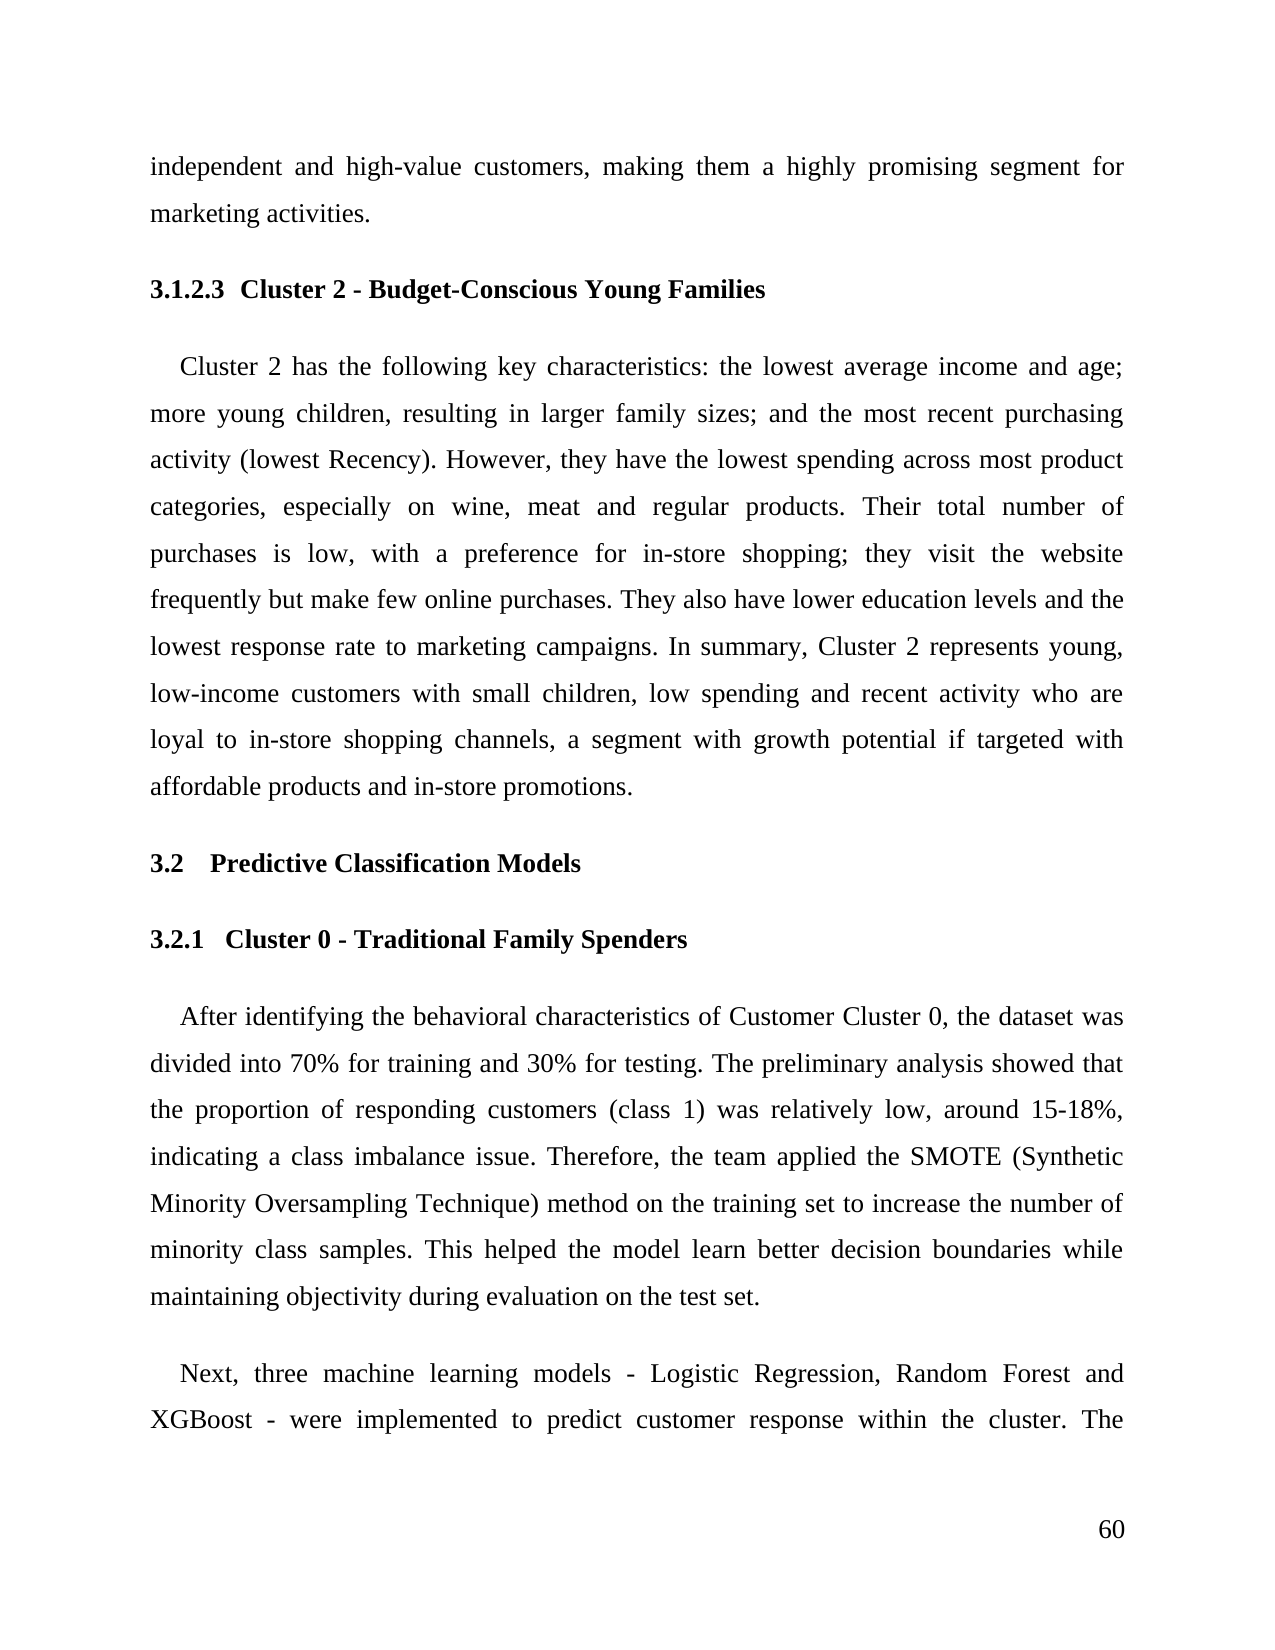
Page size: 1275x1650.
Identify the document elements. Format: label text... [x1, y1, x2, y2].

subtitle Predictive Classification Models [150, 847, 1125, 878]
subtitle Cluster 2 - Budget-Conscious Young Families [150, 273, 1125, 304]
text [150, 1357, 1125, 1434]
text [150, 150, 1125, 228]
text Cluster 2 has the following key characteristics: the lowest average income and age; more young children, resulting in larger family sizes; and the most recent purchasing activity (lowest Recency). However, they have the lowest spending across most product categories, especially on wine, meat and regular products. Their total number of purchases is low, with a preference for in-store shopping; they visit the website frequently but make few online purchases. They also have lower education levels and the lowest response rate to marketing campaigns. In summary, Cluster 2 represents young, low-income customers with small children, low spending and recent activity who are loyal to in-store shopping channels, a segment with growth potential if targeted with affordable products and in-store promotions. [150, 350, 1125, 801]
subtitle Cluster 0 - Traditional Family Spenders [150, 923, 1125, 954]
text After identifying the behavioral characteristics of Customer Cluster 0, the dataset was divided into 70% for training and 30% for testing. The preliminary analysis showed that the proportion of responding customers (class 1) was relatively low, around 15-18%, indicating a class imbalance issue. Therefore, the team applied the SMOTE (Synthetic Minority Oversampling Technique) method on the training set to increase the number of minority class samples. This helped the model learn better decision boundaries while maintaining objectivity during evaluation on the test set. [150, 1000, 1125, 1311]
